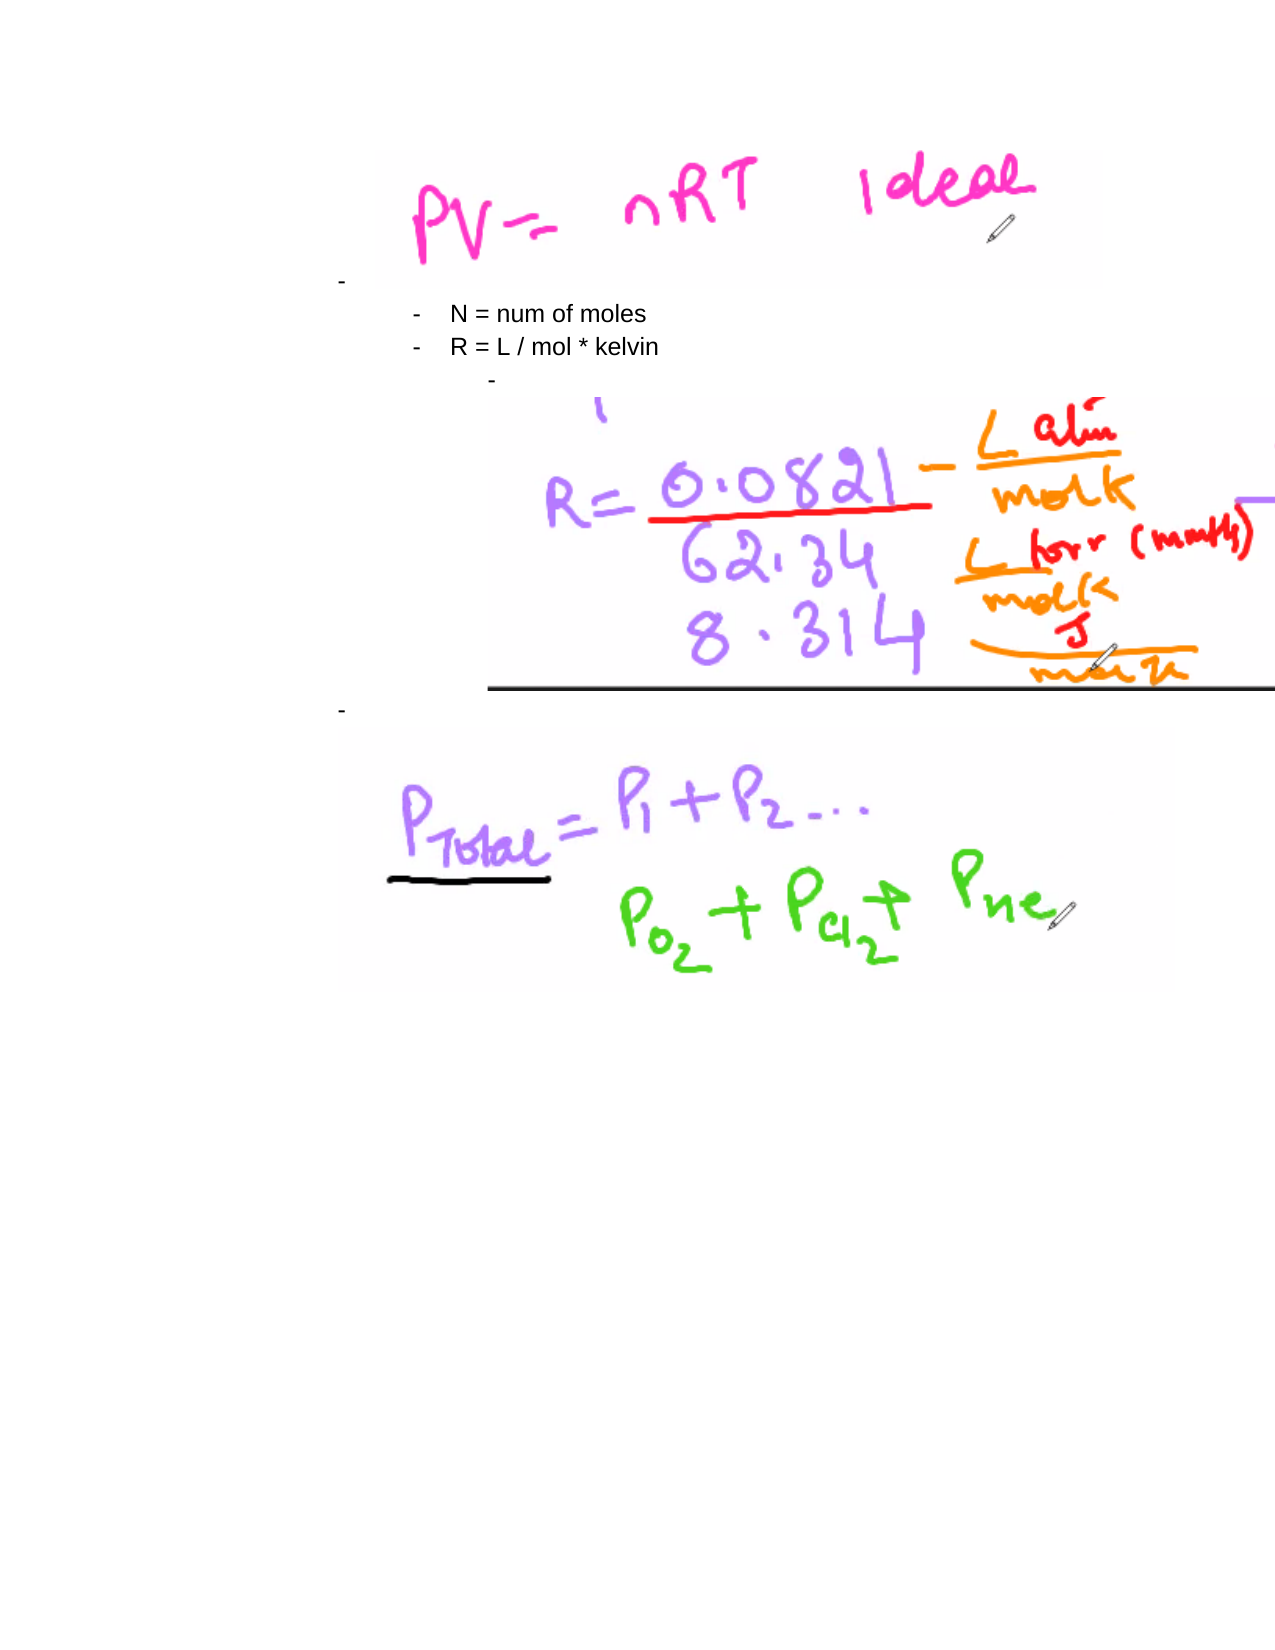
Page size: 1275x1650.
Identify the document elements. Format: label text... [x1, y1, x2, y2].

list R = L / mol * kelvin [412, 332, 1125, 360]
picture [375, 150, 1104, 289]
list N = num of moles [412, 299, 1125, 327]
picture [487, 397, 1275, 691]
picture [337, 727, 1175, 992]
